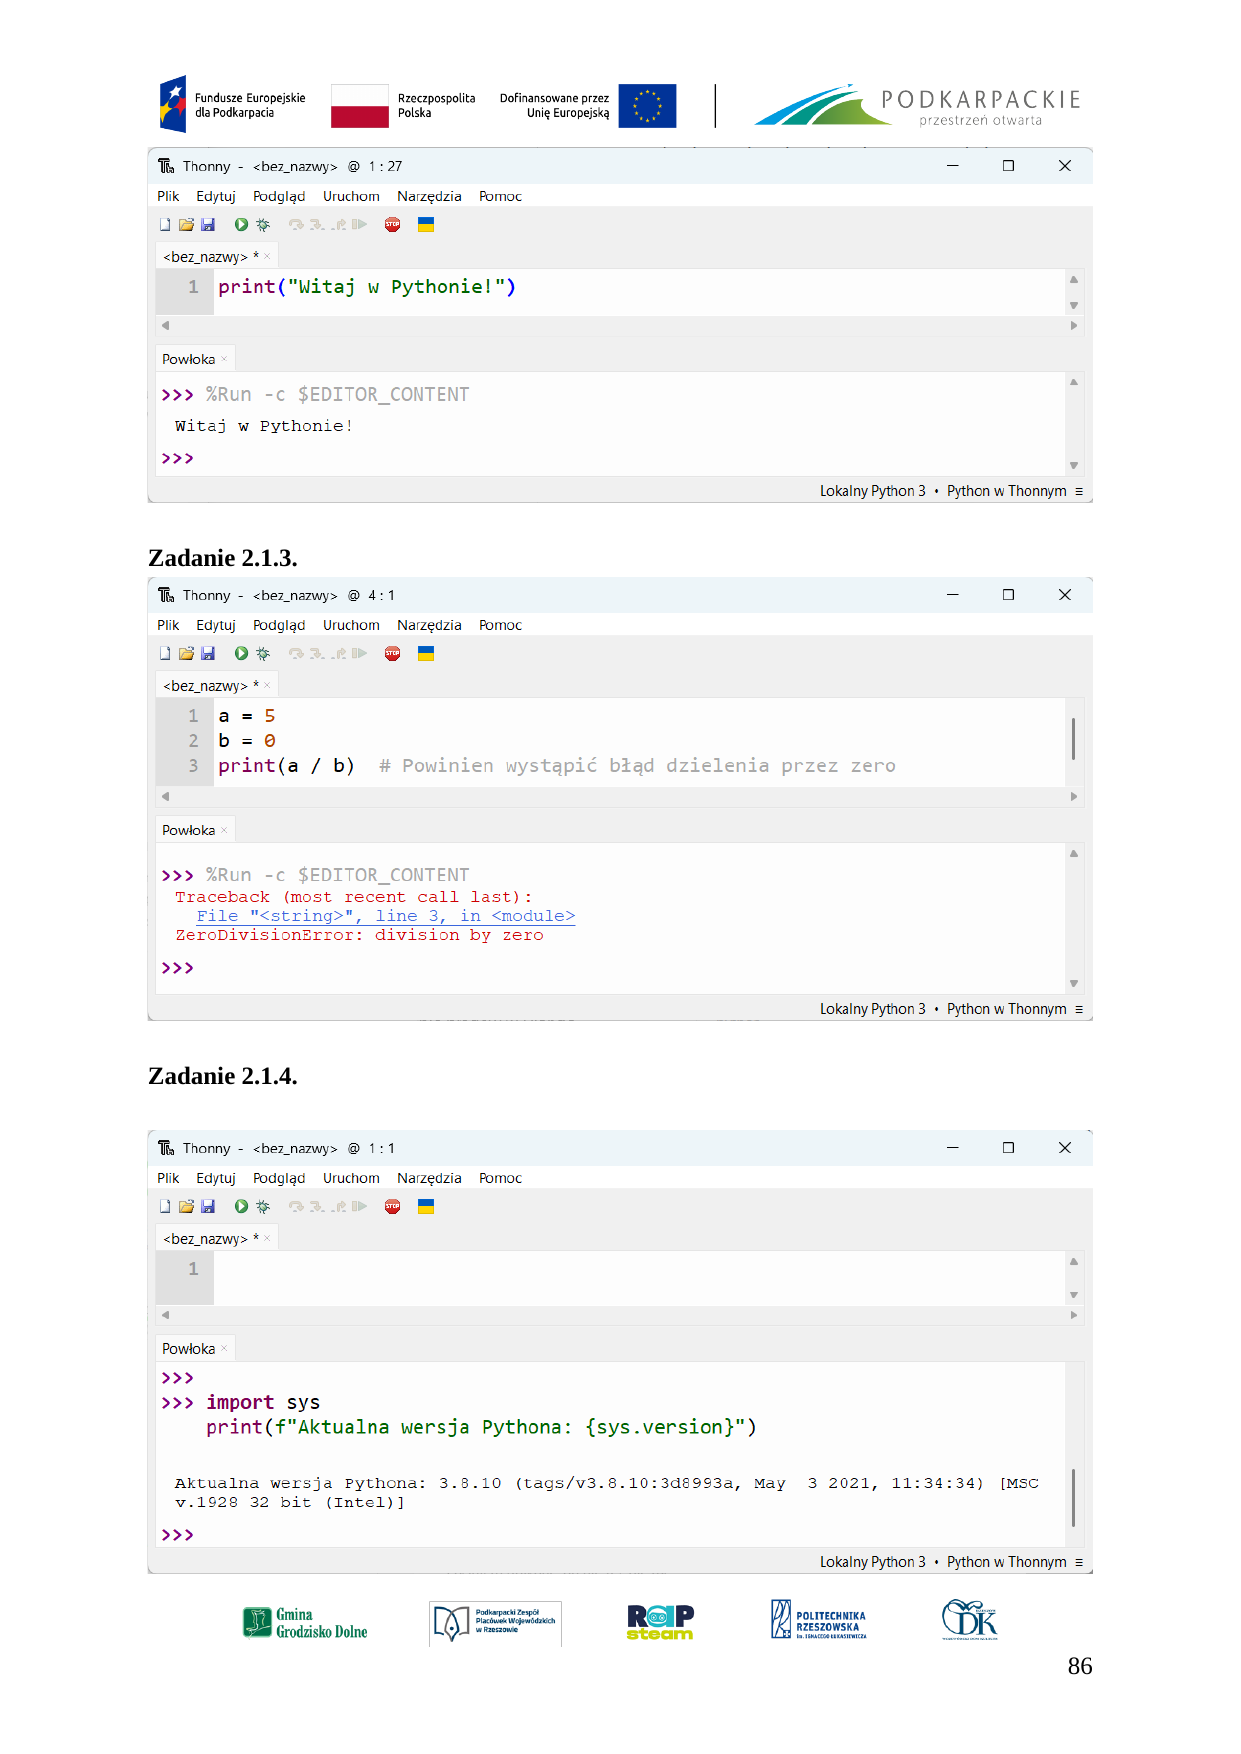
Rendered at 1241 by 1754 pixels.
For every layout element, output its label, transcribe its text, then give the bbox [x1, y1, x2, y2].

picture [147, 577, 1093, 1021]
picture [147, 60, 1093, 503]
text Zadanie 2.1.3. [148, 543, 1092, 571]
picture [147, 1130, 1093, 1574]
text Zadanie 2.1.4. [148, 1061, 1092, 1090]
picture [242, 1585, 998, 1652]
